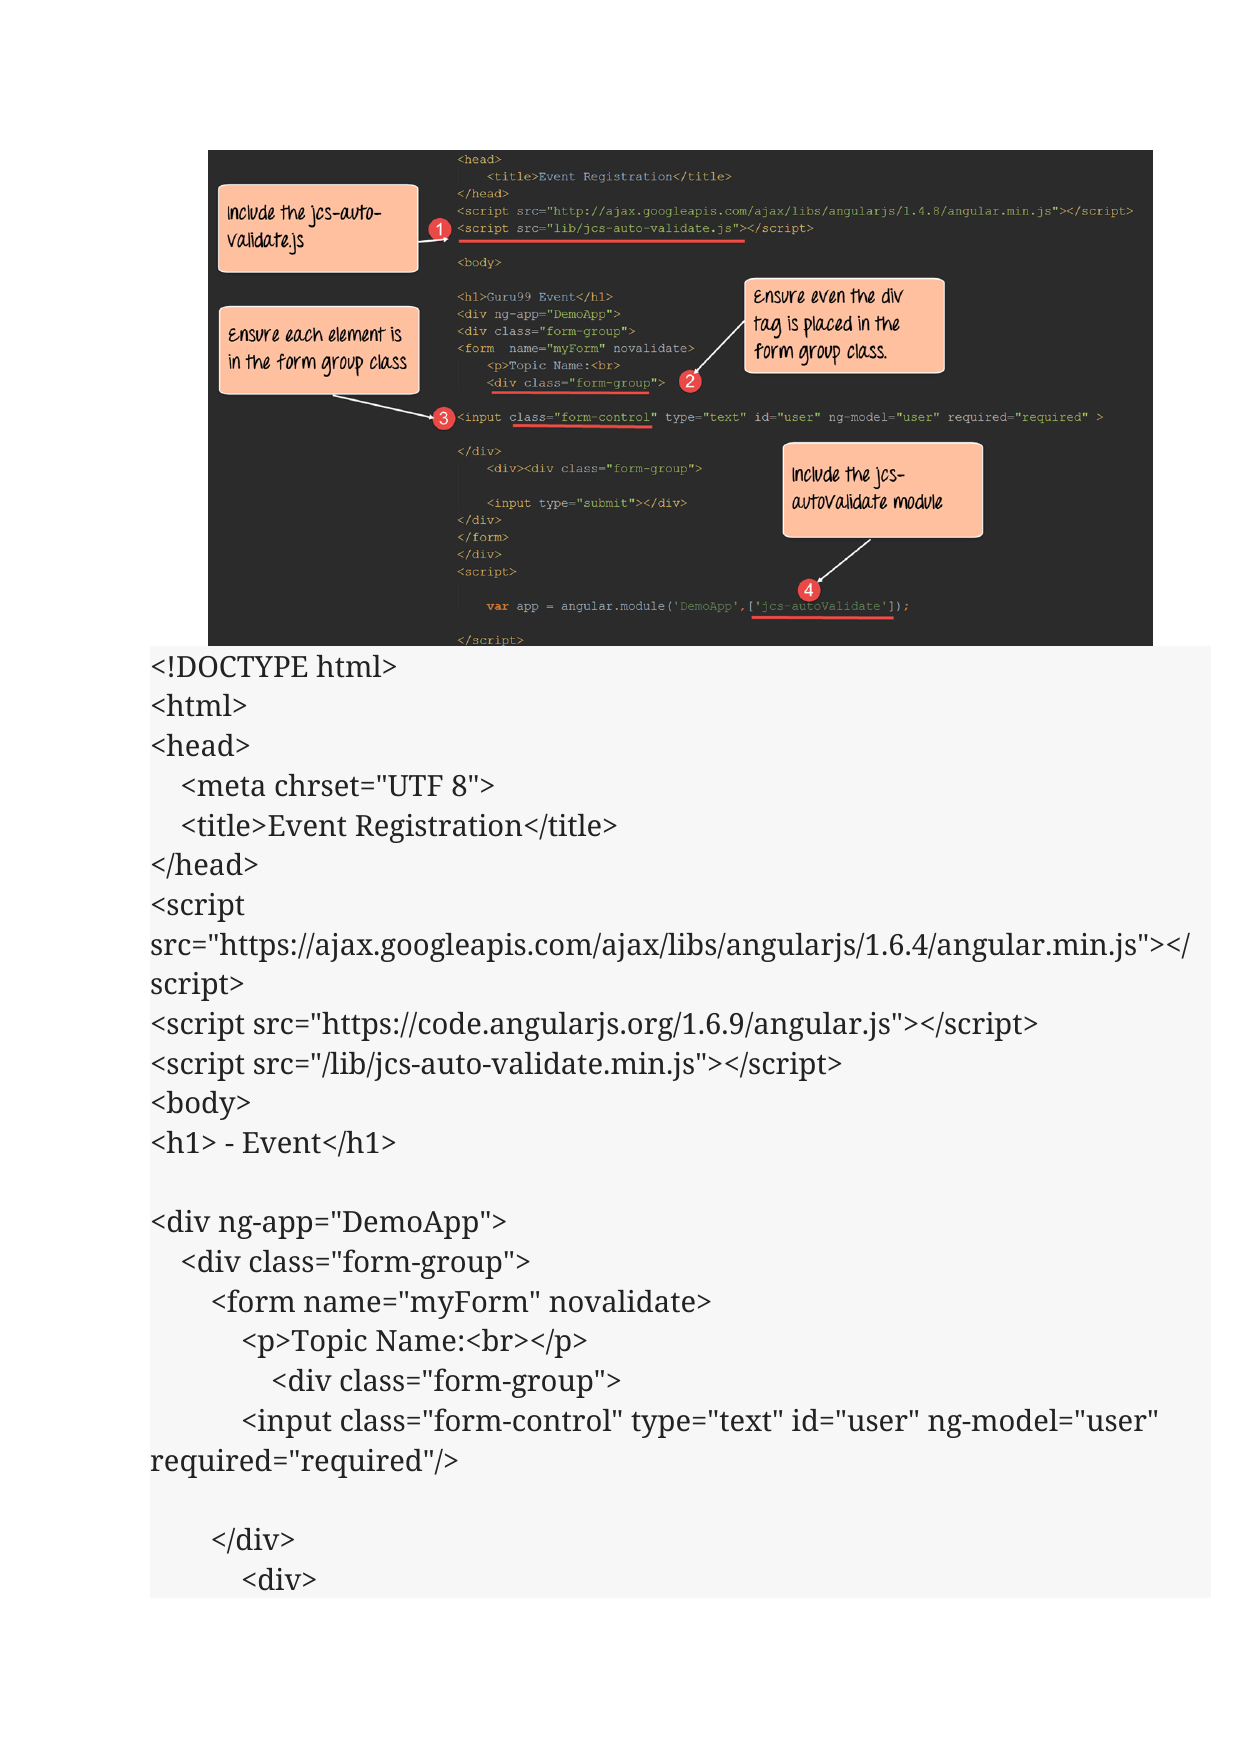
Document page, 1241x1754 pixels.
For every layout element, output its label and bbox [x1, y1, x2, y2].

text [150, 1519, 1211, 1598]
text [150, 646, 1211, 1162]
picture [208, 150, 1153, 646]
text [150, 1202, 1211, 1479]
